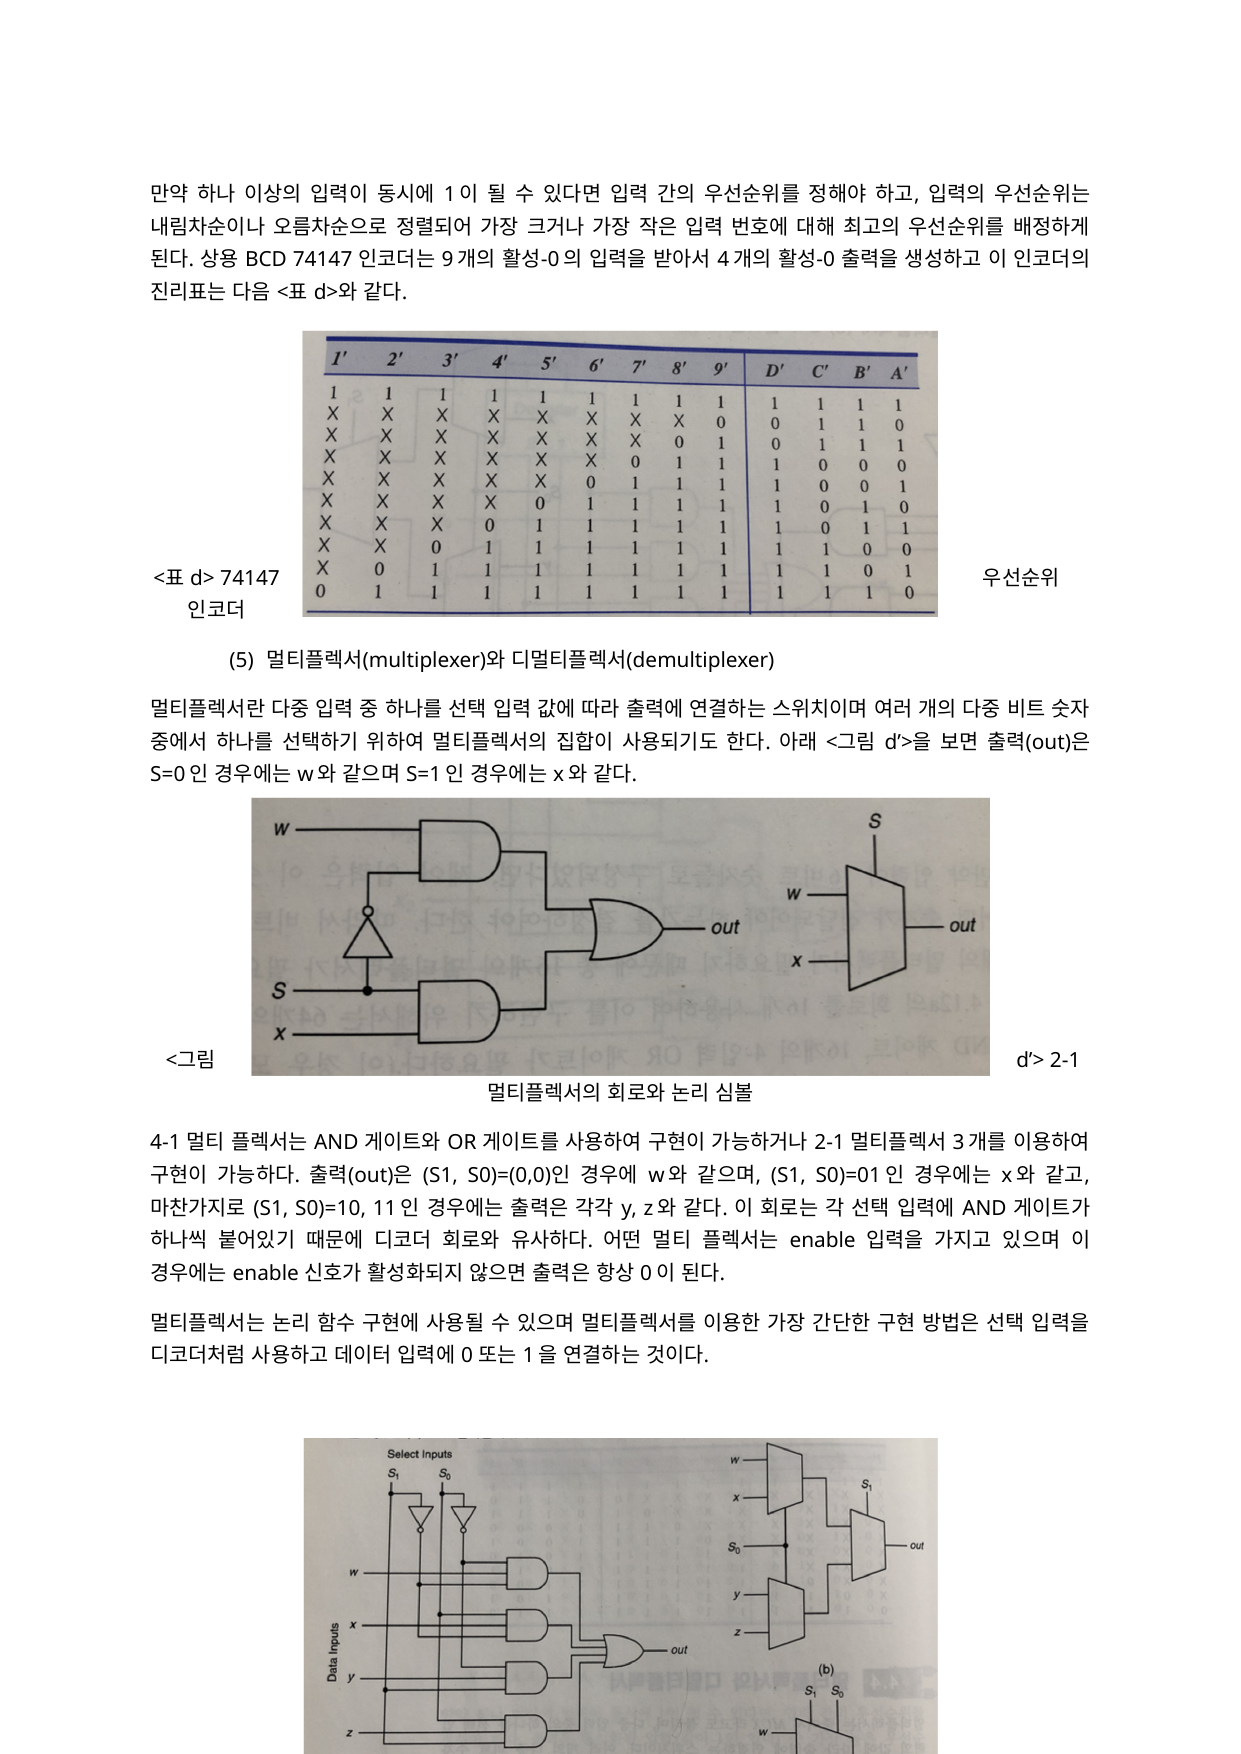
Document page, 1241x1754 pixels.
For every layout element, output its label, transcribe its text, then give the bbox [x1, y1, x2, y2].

text 멀티플렉서란 다중 입력 중 하나를 선택 입력 값에 따라 출력에 연결하는 스위치이며 여러 개의 다중 비트 숫자 중에서 하나를 선택하기 위하여 멀티플렉서의 집합이 사용되기도 한다. 아래 <그림 d’>을 보면 출력(out)은 S=0인 경우에는 w와 같으며 S=1인 경우에는 x와 같다. [150, 692, 1090, 788]
text 멀티플렉서는 논리 함수 구현에 사용될 수 있으며 멀티플렉서를 이용한 가장 간단한 구현 방법은 선택 입력을 디코더처럼 사용하고 데이터 입력에 0 또는 1을 연결하는 것이다. [150, 1306, 1090, 1369]
text 4-1 멀티 플렉서는 AND 게이트와 OR 게이트를 사용하여 구현이 가능하거나 2-1 멀티플렉서 3개를 이용하여 구현이 가능하다. 출력(out)은 (S1, S0)=(0,0)인 경우에 w와 같으며, (S1, S0)=01인 경우에는 x와 같고, 마찬가지로 (S1, S0)=10, 11인 경우에는 출력은 각각 y, z와 같다. 이 회로는 각 선택 입력에 AND 게이트가 하나씩 붙어있기 때문에 디코더 회로와 유사하다. 어떤 멀티 플렉서는 enable 입력을 가지고 있으며 이 경우에는 enable 신호가 활성화되지 않으면 출력은 항상 0이 된다. [150, 1126, 1090, 1287]
picture [304, 1438, 937, 1754]
picture [252, 798, 989, 1075]
picture [303, 331, 937, 617]
text 만약 하나 이상의 입력이 동시에 1이 될 수 있다면 입력 간의 우선순위를 정해야 하고, 입력의 우선순위는 내림차순이나 오름차순으로 정렬되어 가장 크거나 가장 작은 입력 번호에 대해 최고의 우선순위를 배정하게 된다. 상용 BCD 74147 인코더는 9개의 활성-0의 입력을 받아서 4개의 활성-0 출력을 생성하고 이 인코더의 진리표는 다음 <표 d>와 같다. [150, 177, 1090, 306]
list 멀티플렉서(multiplexer)와 디멀티플렉서(demultiplexer) [229, 643, 1090, 673]
text <그림 d’> 2-1 멀티플렉서의 회로와 논리 심볼 [150, 1043, 1090, 1106]
text <표 d> 74147 우선순위 인코더 [150, 561, 1090, 624]
